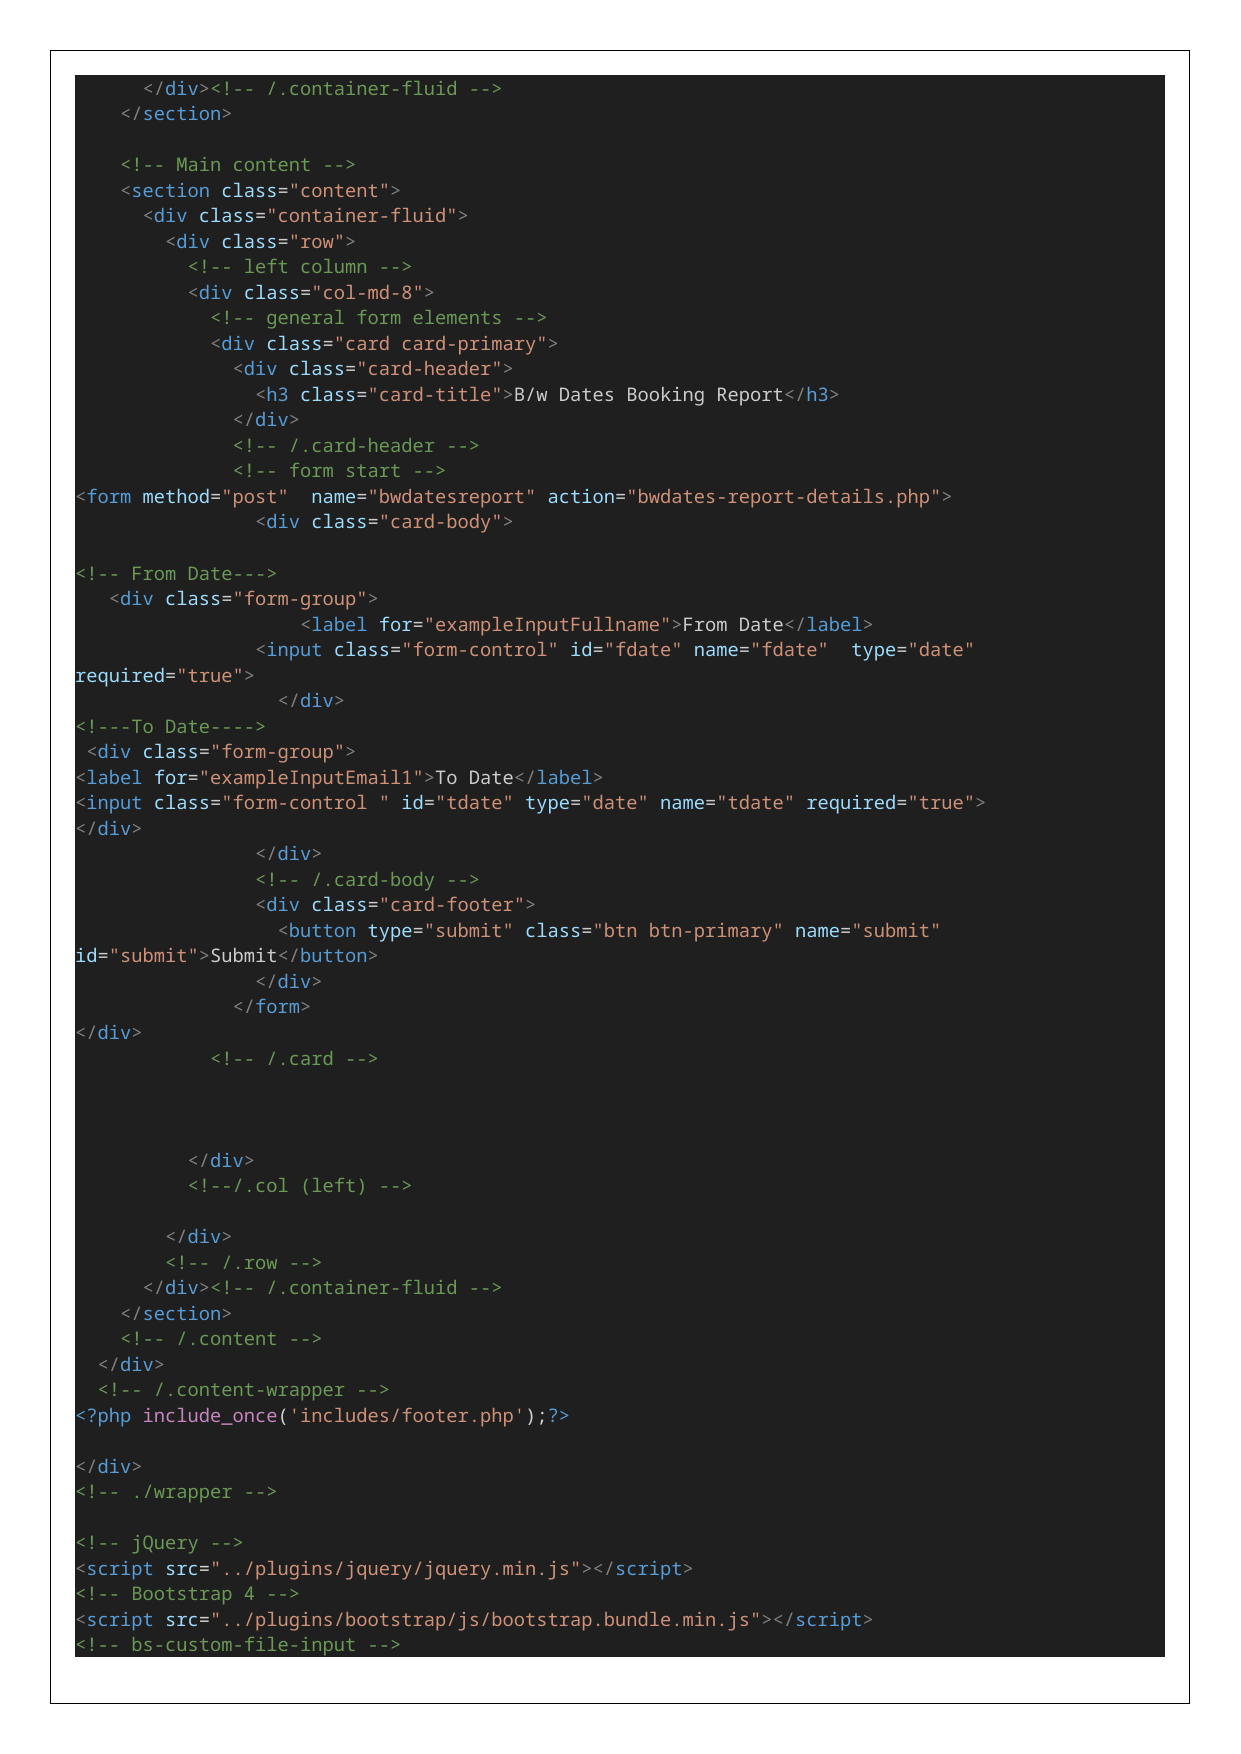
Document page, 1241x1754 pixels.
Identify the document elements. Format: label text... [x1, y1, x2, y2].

text </div> [75, 1223, 1165, 1249]
text <!-- /.card --> [75, 1045, 1165, 1070]
text </div> [75, 1147, 1165, 1172]
text <button type="submit" class="btn btn-primary" name="submit" id="submit">Submit</button> [75, 917, 1165, 968]
text </div><!-- /.container-fluid --> [75, 75, 1165, 101]
text <div class="card card-primary"> [75, 330, 1165, 356]
text <!-- /.content-wrapper --> [75, 1377, 1165, 1402]
text <script src="../plugins/bootstrap/js/bootstrap.bundle.min.js"></script> [75, 1606, 1165, 1632]
text </div> [75, 1351, 1165, 1377]
text <!-- /.content --> [75, 1326, 1165, 1351]
text <!-- /.card-body --> [75, 866, 1165, 892]
text </div> [75, 1019, 1165, 1045]
text <div class="form-group"> [75, 738, 1165, 764]
text </section> [75, 1300, 1165, 1326]
text </div> [75, 407, 1165, 432]
text </div><!-- /.container-fluid --> [75, 1274, 1165, 1300]
text <!-- left column --> [75, 254, 1165, 279]
text </div> [75, 815, 1165, 841]
text <div class="container-fluid"> [75, 203, 1165, 228]
text <label for="exampleInputFullname">From Date</label> [75, 611, 1165, 636]
text <div class="card-header"> [75, 356, 1165, 381]
text </div> [75, 841, 1165, 866]
text <input class="form-control " id="tdate" type="date" name="tdate" required="true"> [75, 789, 1165, 815]
text <!---To Date----> [75, 713, 1165, 738]
text </form> [75, 994, 1165, 1019]
text </div> [75, 968, 1165, 994]
text <?php include_once('includes/footer.php');?> [75, 1402, 1165, 1428]
text <!-- /.card-header --> [75, 432, 1165, 458]
text <section class="content"> [75, 177, 1165, 203]
text </div> [75, 1453, 1165, 1479]
text <!-- ./wrapper --> [75, 1479, 1165, 1504]
text <input class="form-control" id="fdate" name="fdate" type="date" required="true"> [75, 636, 1165, 687]
text <div class="form-group"> [75, 585, 1165, 611]
text <!-- general form elements --> [75, 305, 1165, 330]
text </div> [75, 687, 1165, 713]
text </section> [75, 101, 1165, 126]
text <!-- Bootstrap 4 --> [75, 1581, 1165, 1606]
text <!-- From Date---> [75, 560, 1165, 585]
text <h3 class="card-title">B/w Dates Booking Report</h3> [75, 381, 1165, 407]
text <!-- bs-custom-file-input --> [75, 1632, 1165, 1657]
text <form method="post" name="bwdatesreport" action="bwdates-report-details.php"> [75, 483, 1165, 509]
text <div class="row"> [75, 228, 1165, 254]
text <div class="card-footer"> [75, 892, 1165, 917]
text <!-- form start --> [75, 458, 1165, 483]
text <!-- /.row --> [75, 1249, 1165, 1274]
text <!--/.col (left) --> [75, 1172, 1165, 1198]
text <div class="col-md-8"> [75, 279, 1165, 305]
text <!-- jQuery --> [75, 1530, 1165, 1555]
text <div class="card-body"> [75, 509, 1165, 534]
text <label for="exampleInputEmail1">To Date</label> [75, 764, 1165, 789]
text <!-- Main content --> [75, 152, 1165, 177]
text <script src="../plugins/jquery/jquery.min.js"></script> [75, 1555, 1165, 1581]
